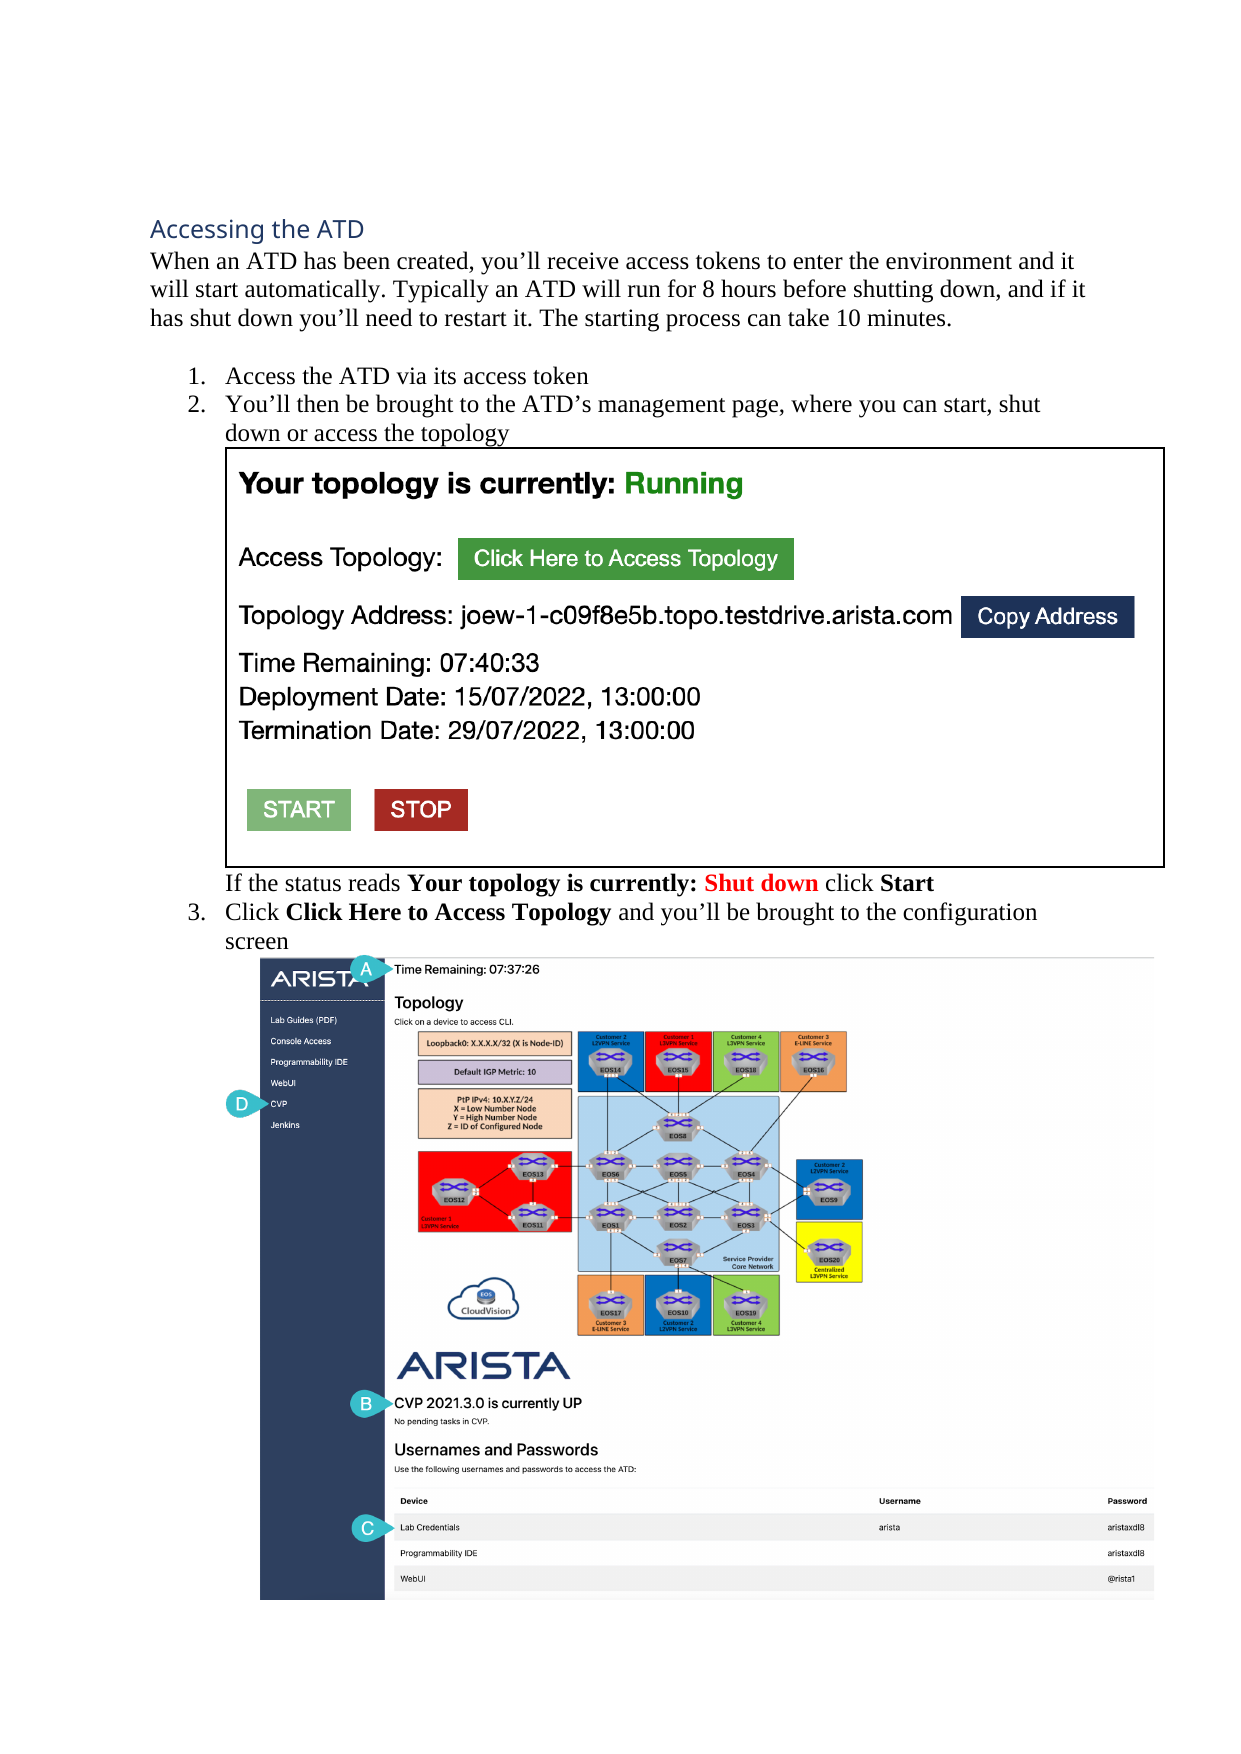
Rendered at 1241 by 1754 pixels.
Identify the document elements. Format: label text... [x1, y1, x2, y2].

list You’ll then be brought to the ATD’s management page, where you can start, shut down or access the topology [187, 389, 1090, 447]
text When an ATD has been created, you’ll receive access tokens to enter the environment and it will start automatically. Typically an ATD will run for 8 hours before shutting down, and if it has shut down you’ll need to restart it. The starting process can take 10 minutes. [150, 246, 1090, 332]
list Access the ATD via its access token [187, 361, 1090, 389]
subtitle Accessing the ATD [150, 212, 1090, 246]
text If the status reads Your topology is currently: Shut down click Start [225, 868, 1090, 897]
list Click Click Here to Access Topology and you’ll be brought to the configuration screen [187, 897, 1090, 955]
picture [227, 449, 1163, 866]
picture [225, 954, 1155, 1600]
